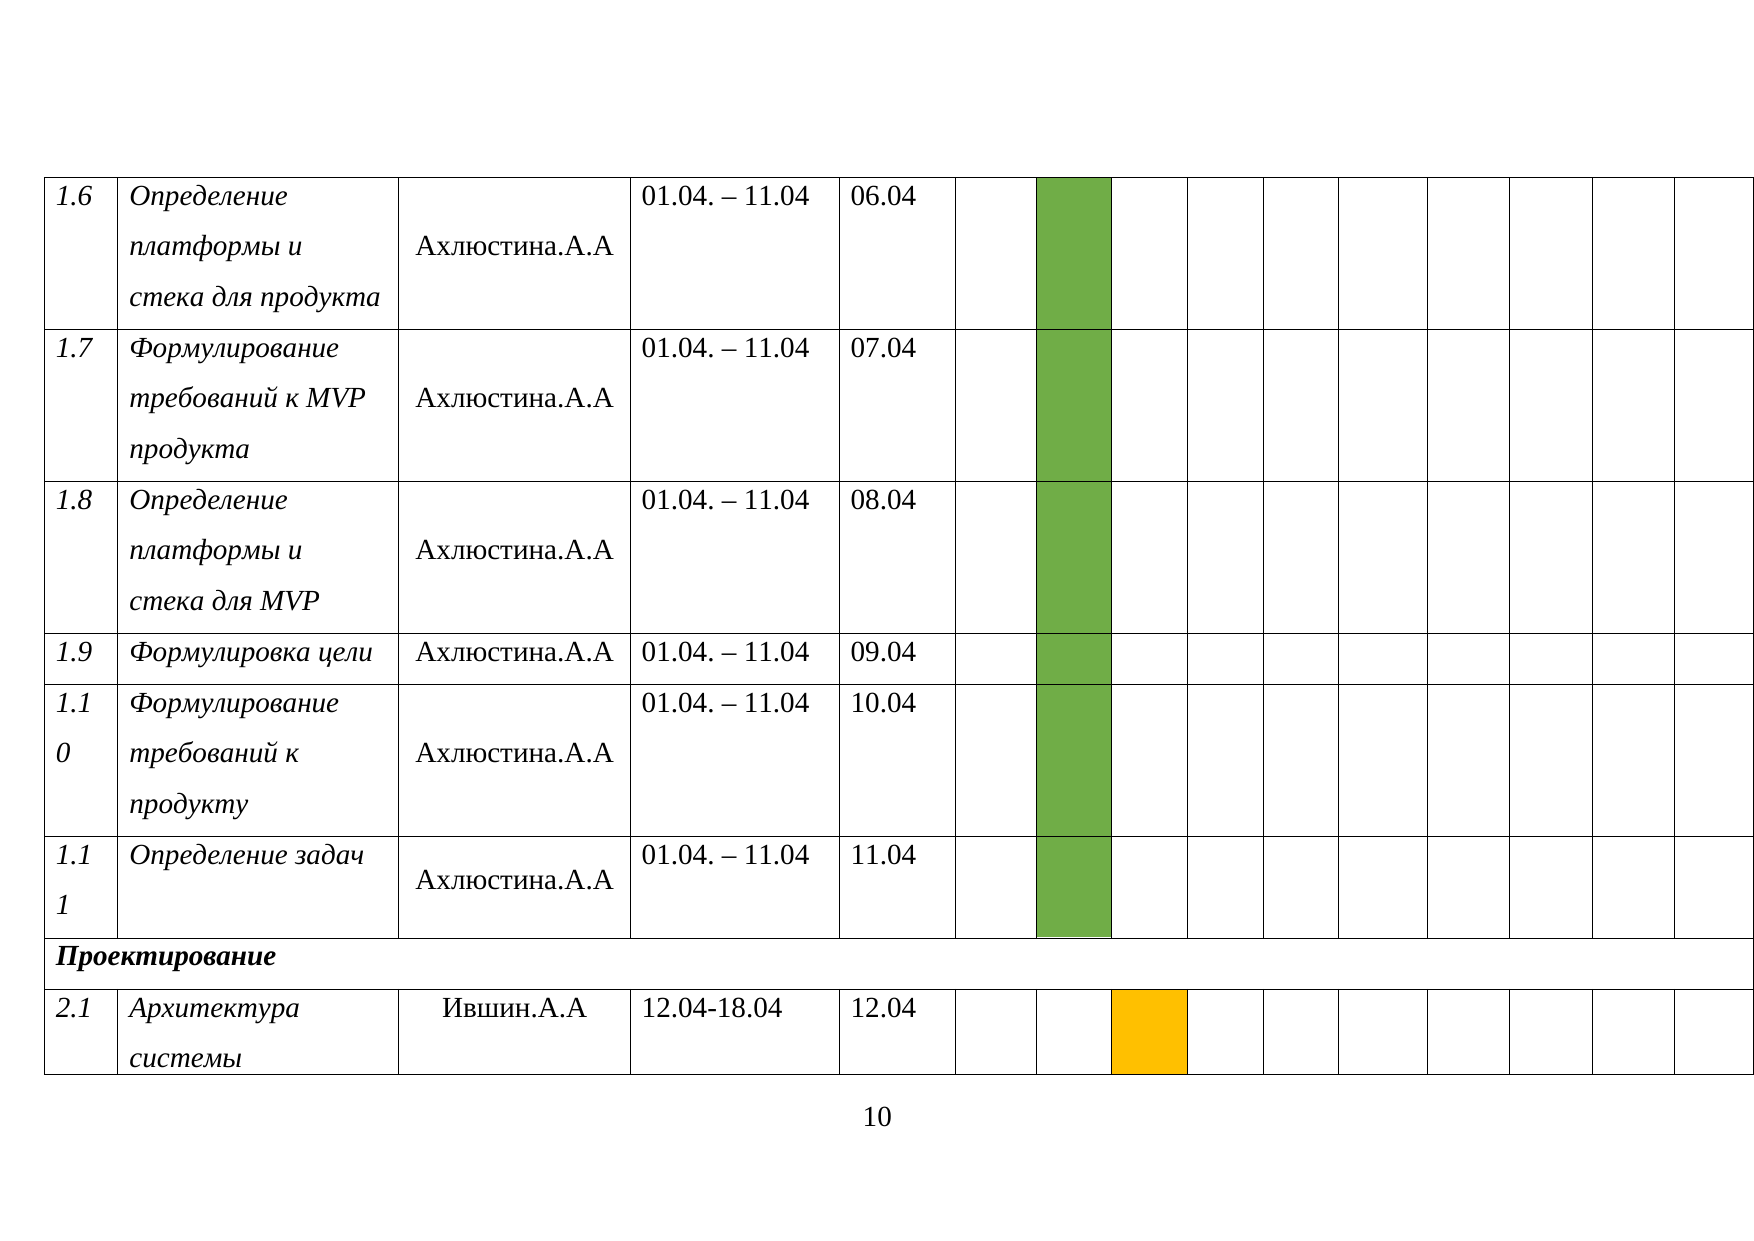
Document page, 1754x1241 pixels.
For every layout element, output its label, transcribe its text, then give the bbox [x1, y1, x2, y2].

table_cell [1188, 482, 1263, 633]
table_cell [1510, 178, 1592, 329]
table_cell 01.04. – 11.04 [631, 482, 839, 633]
table_cell 01.04. – 11.04 [631, 330, 839, 481]
table_cell [1264, 685, 1338, 836]
table_cell 09.04 [840, 634, 955, 684]
table_cell [1339, 178, 1427, 329]
table_cell [1593, 178, 1674, 329]
table_cell 1.7 [45, 330, 117, 481]
table_cell [1428, 685, 1509, 836]
table_cell [1593, 482, 1674, 633]
table_cell 1.10 [45, 685, 117, 836]
table_cell [1593, 685, 1674, 836]
table_cell 12.04 [840, 990, 955, 1074]
table_cell [1510, 482, 1592, 633]
table_cell 01.04. – 11.04 [631, 837, 839, 937]
table_cell 07.04 [840, 330, 955, 481]
table_cell [1264, 634, 1338, 684]
table_cell [956, 178, 1036, 329]
table_cell [1428, 837, 1509, 937]
table_cell 1.11 [45, 837, 117, 937]
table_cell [118, 990, 398, 1074]
table_cell Ившин.А.А [399, 990, 630, 1074]
table_cell Ахлюстина.А.А [399, 330, 630, 481]
table_cell [1188, 990, 1263, 1074]
table_cell 01.04. – 11.04 [631, 634, 839, 684]
table_cell Определение платформы и стека для MVP [118, 482, 398, 633]
table_cell [1339, 685, 1427, 836]
table_cell [1593, 837, 1674, 937]
table_cell [1339, 837, 1427, 937]
table_cell 1.8 [45, 482, 117, 633]
table_cell [1428, 330, 1509, 481]
table_cell Проектирование [45, 939, 1753, 989]
table_cell [1510, 685, 1592, 836]
table_cell [1428, 482, 1509, 633]
table_cell [1264, 482, 1338, 633]
table_cell [1510, 330, 1592, 481]
table_cell [1675, 178, 1753, 329]
table_cell [956, 685, 1036, 836]
table_cell [1112, 685, 1187, 836]
table_cell [1428, 178, 1509, 329]
table_cell [956, 634, 1036, 684]
table_cell [956, 837, 1036, 937]
table_cell [956, 330, 1036, 481]
table_cell [1675, 990, 1753, 1074]
table_cell [1037, 837, 1111, 937]
table_cell [1593, 330, 1674, 481]
table_cell [1112, 482, 1187, 633]
table_cell [1264, 990, 1338, 1074]
table_cell [1675, 685, 1753, 836]
table_cell 12.04-18.04 [631, 990, 839, 1074]
table_cell 2.1 [45, 990, 117, 1074]
table_cell [1188, 178, 1263, 329]
table_cell [1428, 634, 1509, 684]
table_cell [1593, 990, 1674, 1074]
table_cell [1037, 178, 1111, 329]
table_cell [956, 990, 1036, 1074]
table_cell Ахлюстина.А.А [399, 178, 630, 329]
table_cell [1037, 685, 1111, 836]
table_cell [1264, 837, 1338, 937]
table_cell Определение платформы и стека для продукта [118, 178, 398, 329]
table_cell 11.04 [840, 837, 955, 937]
table_cell [1037, 330, 1111, 481]
table_cell [1428, 990, 1509, 1074]
table_cell [1675, 634, 1753, 684]
table_cell 01.04. – 11.04 [631, 685, 839, 836]
table_cell [1339, 482, 1427, 633]
table_cell [1510, 837, 1592, 937]
table_cell [1037, 482, 1111, 633]
table_cell [1510, 990, 1592, 1074]
table_cell [1037, 634, 1111, 684]
table_cell [1188, 330, 1263, 481]
table_cell Ахлюстина.А.А [399, 482, 630, 633]
table_cell Формулирование требований к MVP продукта [118, 330, 398, 481]
table_cell [1264, 178, 1338, 329]
table_cell [1339, 634, 1427, 684]
table_cell [956, 482, 1036, 633]
table_cell [1188, 685, 1263, 836]
table_cell [1510, 634, 1592, 684]
table_cell [1675, 482, 1753, 633]
table_cell Ахлюстина.А.А [399, 634, 630, 684]
table_cell [1112, 990, 1187, 1074]
table_cell [1675, 330, 1753, 481]
table_cell [1188, 837, 1263, 937]
table_cell [1339, 330, 1427, 481]
table_cell Ахлюстина.А.А [399, 685, 630, 836]
table_cell Формулирование требований к продукту [118, 685, 398, 836]
table_cell [1675, 837, 1753, 937]
table_cell 1.9 [45, 634, 117, 684]
table_cell 1.6 [45, 178, 117, 329]
table_cell Определение задач [118, 837, 398, 937]
table_cell Ахлюстина.А.А [399, 837, 630, 937]
table_cell Формулировка цели [118, 634, 398, 684]
table_cell [1112, 330, 1187, 481]
table_cell [1264, 330, 1338, 481]
table_cell [1037, 990, 1111, 1074]
table_cell [1112, 634, 1187, 684]
table_cell [1112, 178, 1187, 329]
table_cell [1112, 837, 1187, 937]
table_cell [1188, 634, 1263, 684]
table_cell 08.04 [840, 482, 955, 633]
table_cell [1593, 634, 1674, 684]
table_cell [1339, 990, 1427, 1074]
table_cell 06.04 [840, 178, 955, 329]
table_cell 01.04. – 11.04 [631, 178, 839, 329]
table_cell 10.04 [840, 685, 955, 836]
